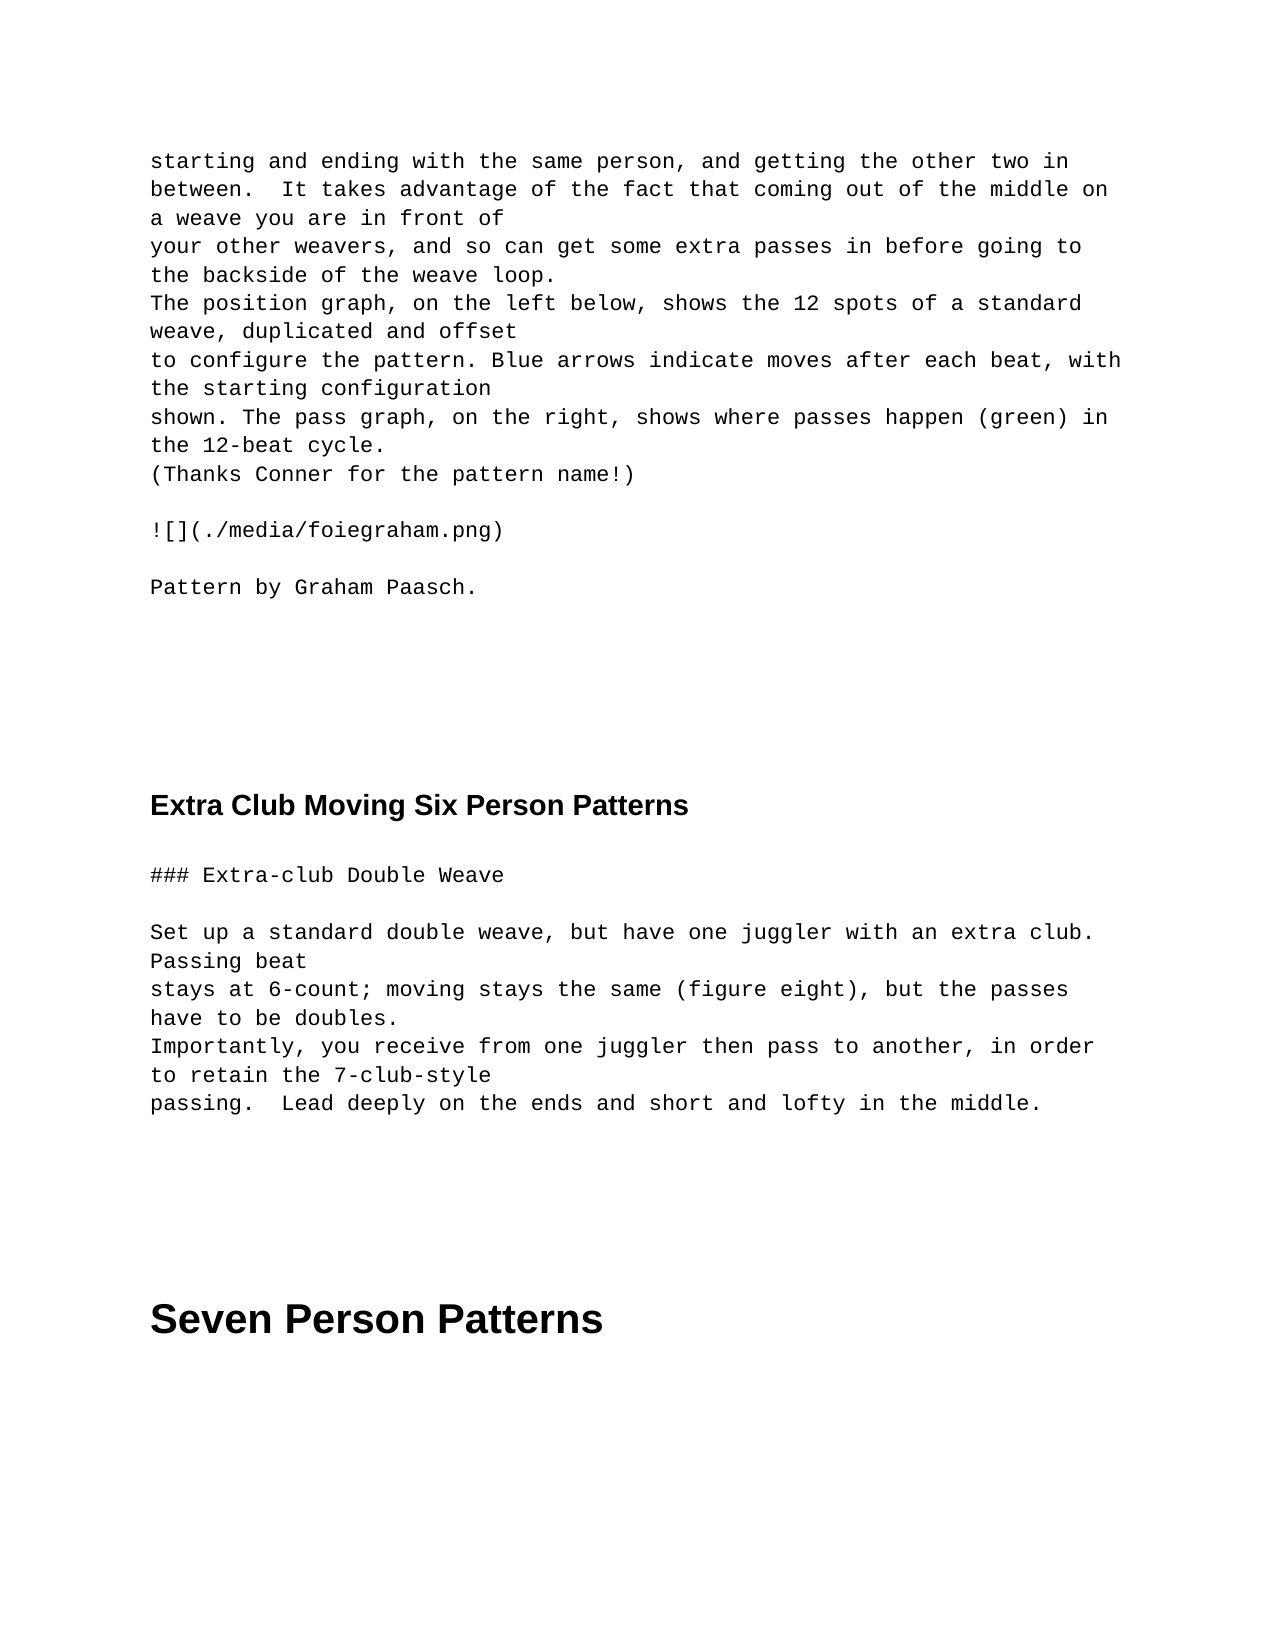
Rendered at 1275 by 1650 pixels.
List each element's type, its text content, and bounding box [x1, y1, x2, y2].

subtitle Seven Person Patterns [150, 1294, 1125, 1342]
subtitle Extra Club Moving Six Person Patterns [150, 788, 1125, 822]
text ### Extra-club Double Weave Set up a standard double weave, but have one juggler with an extra club. Passing beat stays at 6-count; moving stays the same (figure eight), but the passes have to be doubles. Importantly, you receive from one juggler then pass to another, in order to retain the 7-club-style passing. Lead deeply on the ends and short and lofty in the middle. [150, 865, 1125, 1147]
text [150, 150, 1125, 632]
